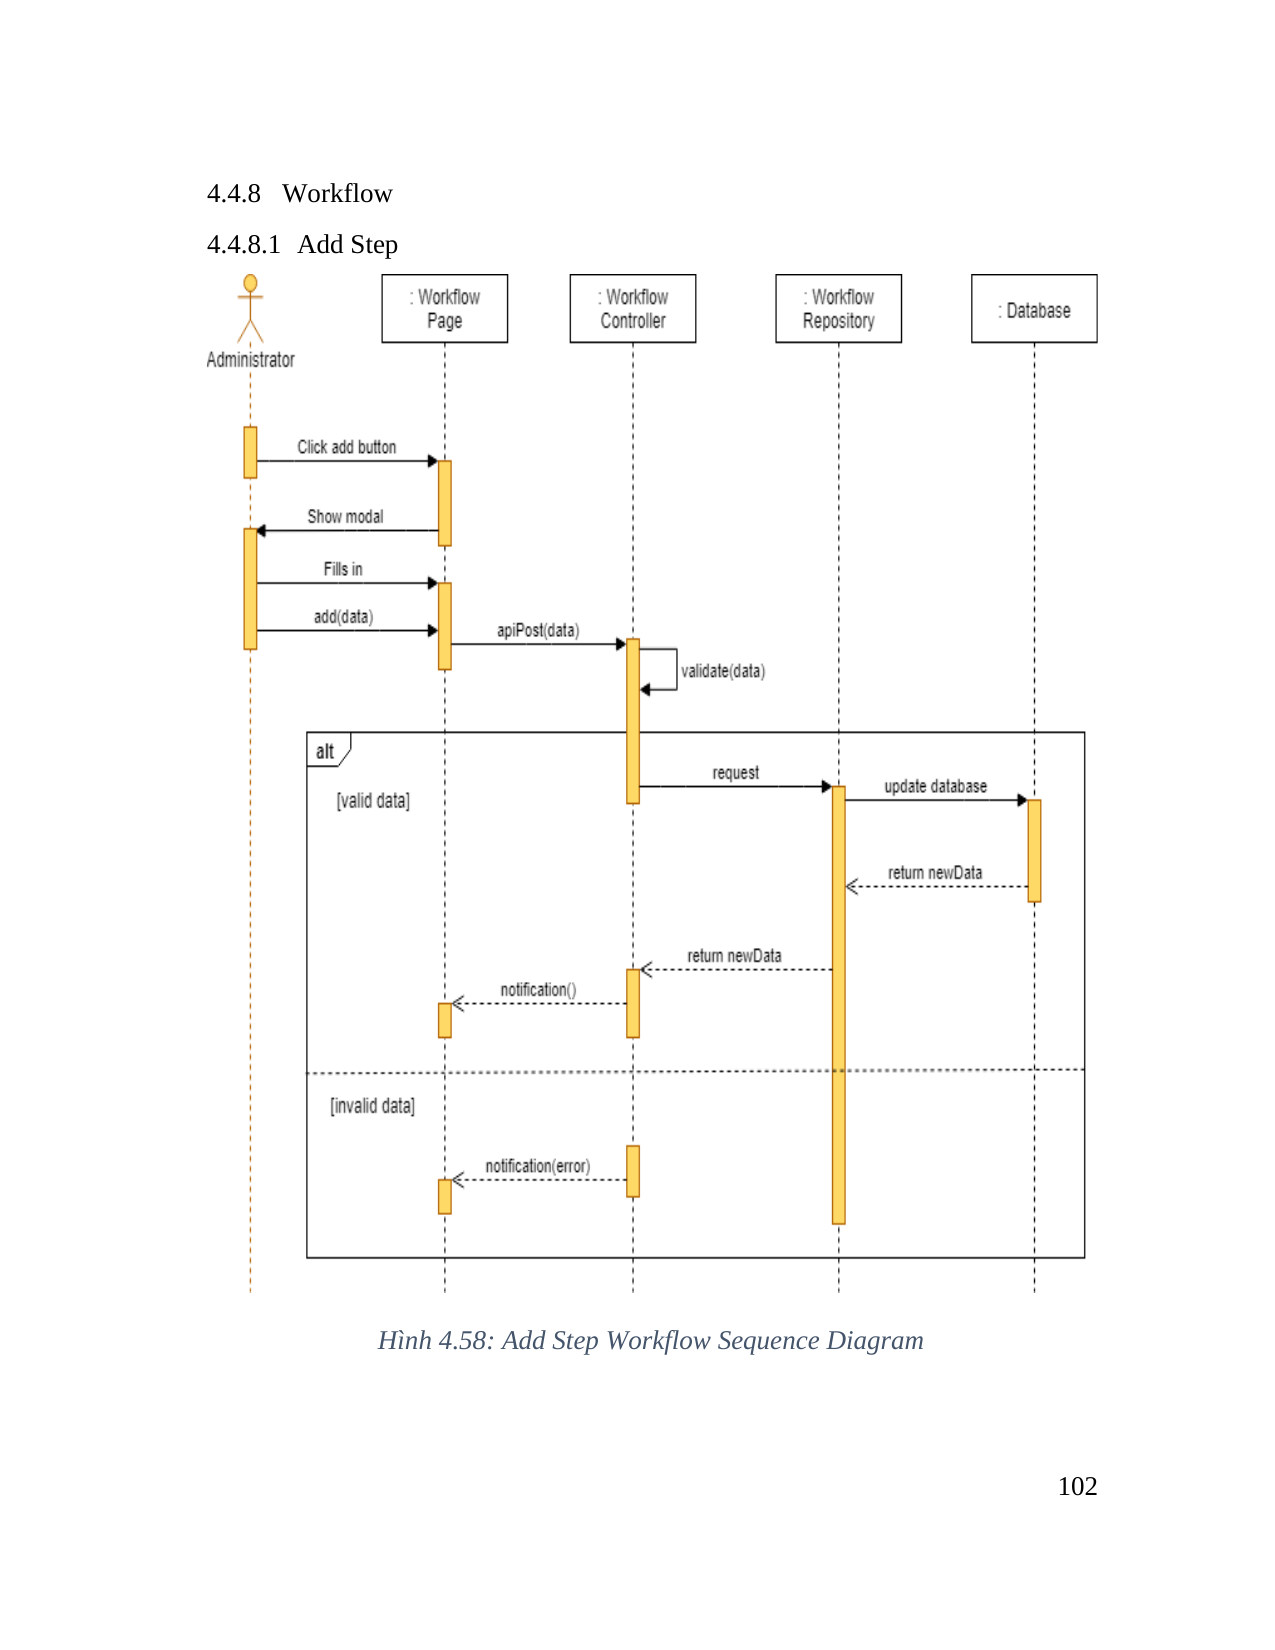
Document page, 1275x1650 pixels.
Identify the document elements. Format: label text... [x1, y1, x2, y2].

subtitle Workflow [207, 177, 1098, 208]
subtitle Add Step [207, 228, 1098, 259]
picture [206, 274, 1098, 1293]
